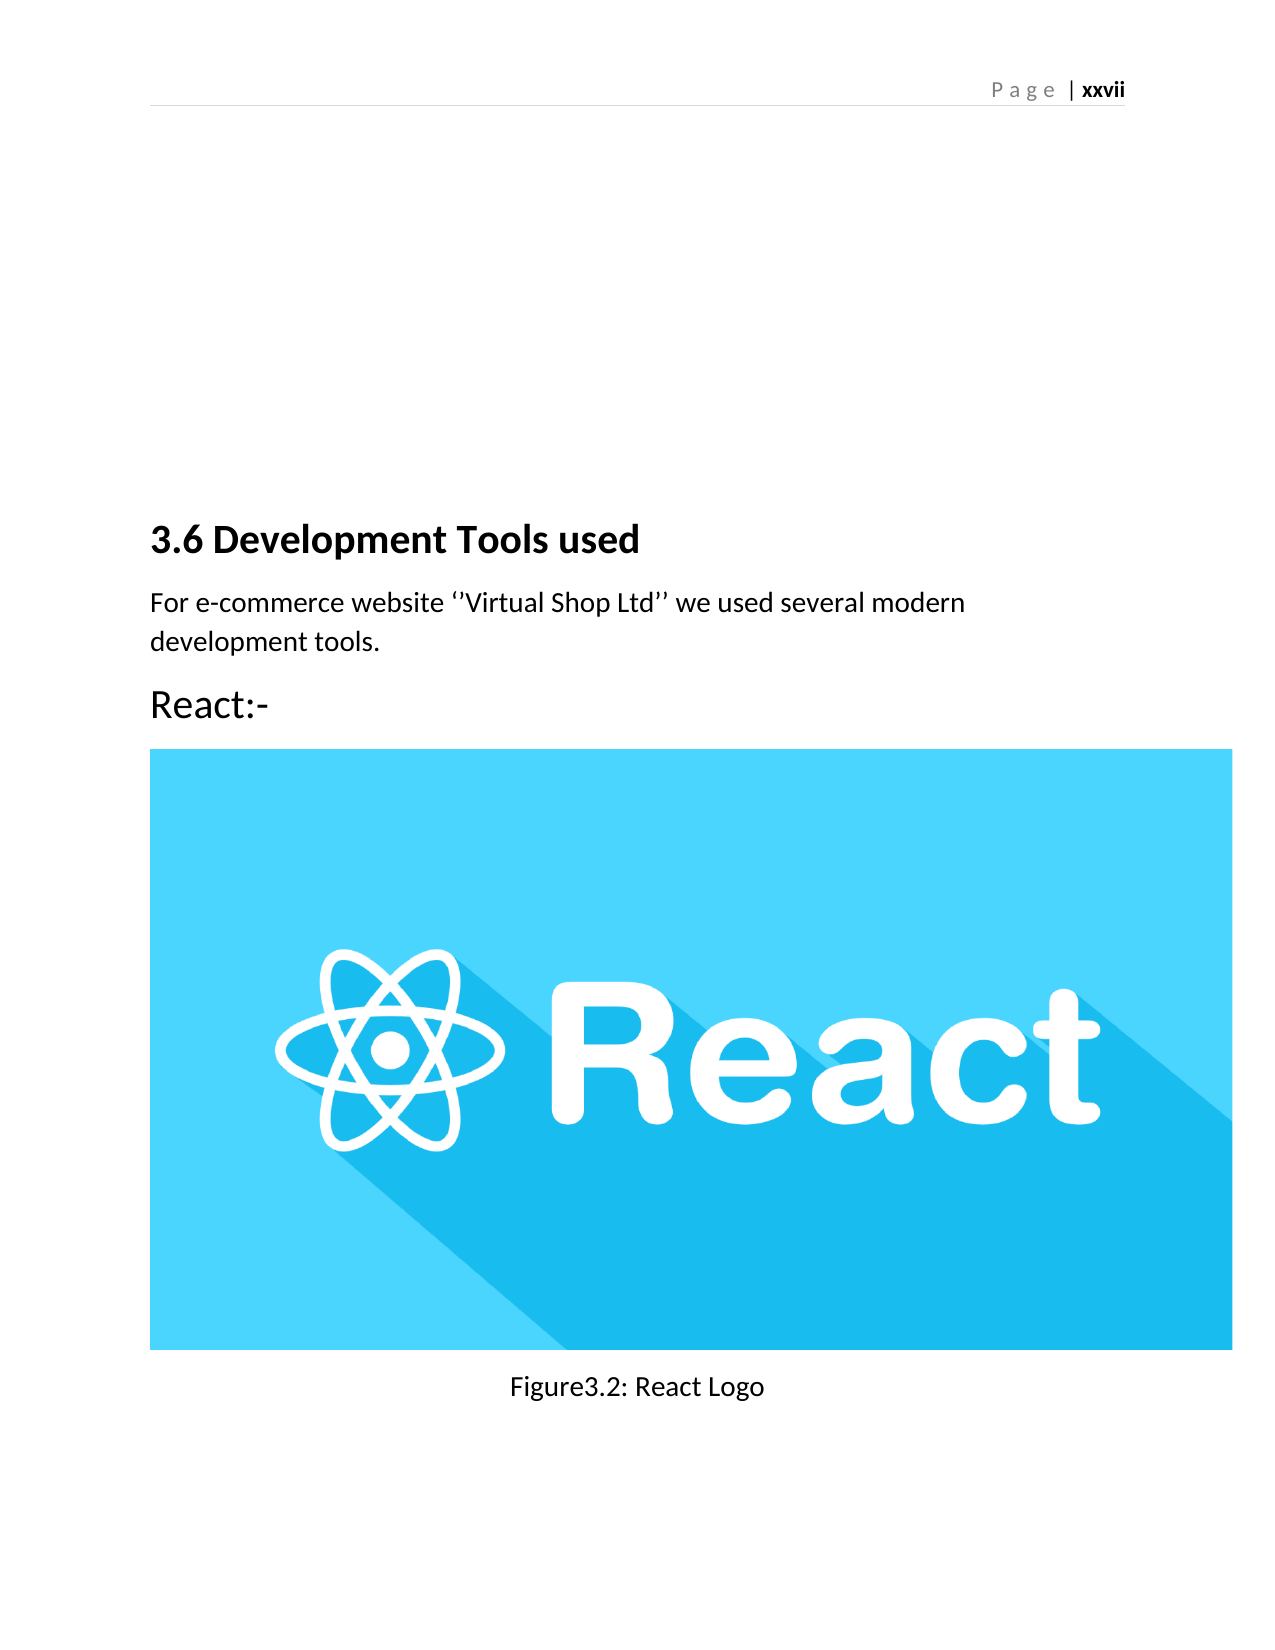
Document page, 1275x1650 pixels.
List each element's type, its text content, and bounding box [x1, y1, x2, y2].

text React:- [150, 678, 1125, 728]
picture [150, 749, 1233, 1350]
text For e-commerce website ‘’Virtual Shop Ltd’’ we used several modern development tools. [150, 584, 1125, 658]
text 3.6 Development Tools used [150, 513, 1125, 563]
text Figure3.2: React Logo [150, 1368, 1125, 1404]
